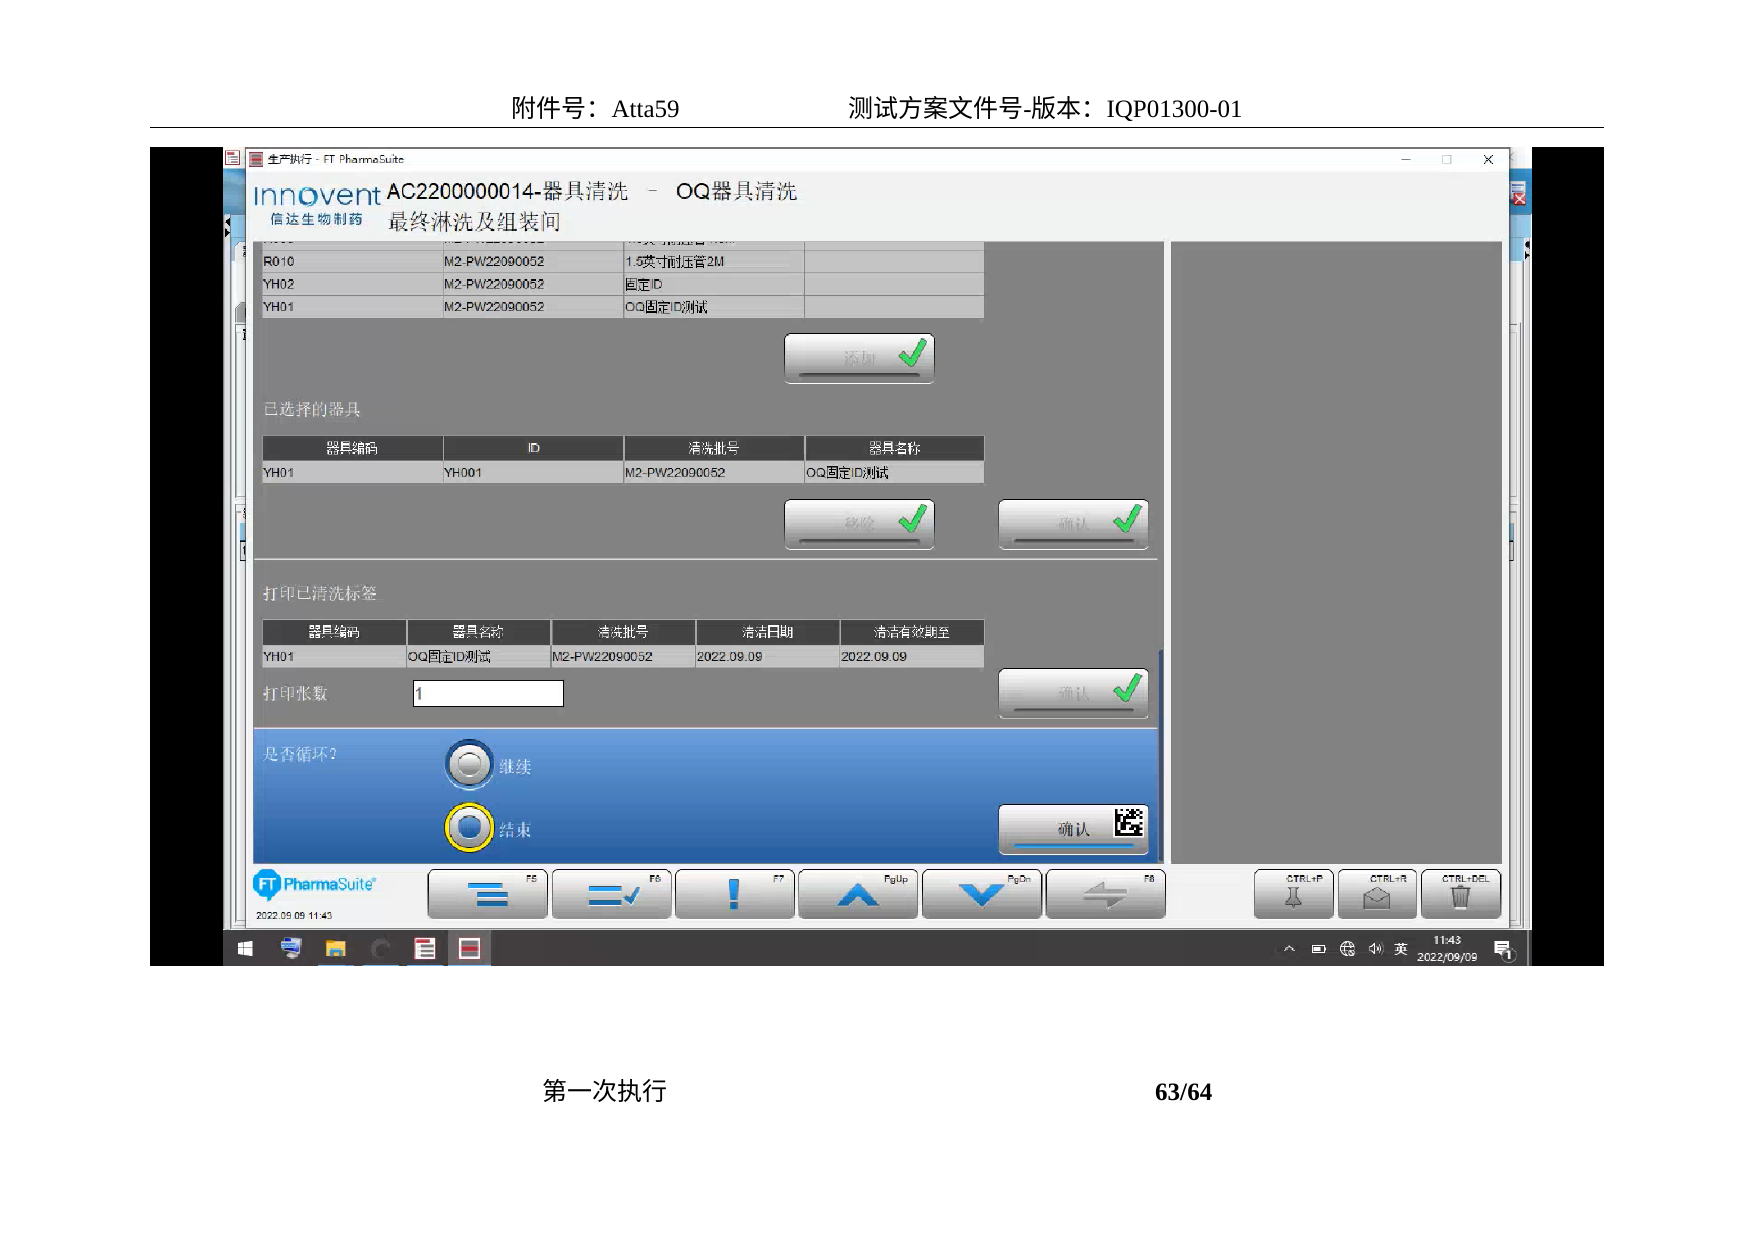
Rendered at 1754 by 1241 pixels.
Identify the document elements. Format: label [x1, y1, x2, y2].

picture [150, 147, 1604, 966]
